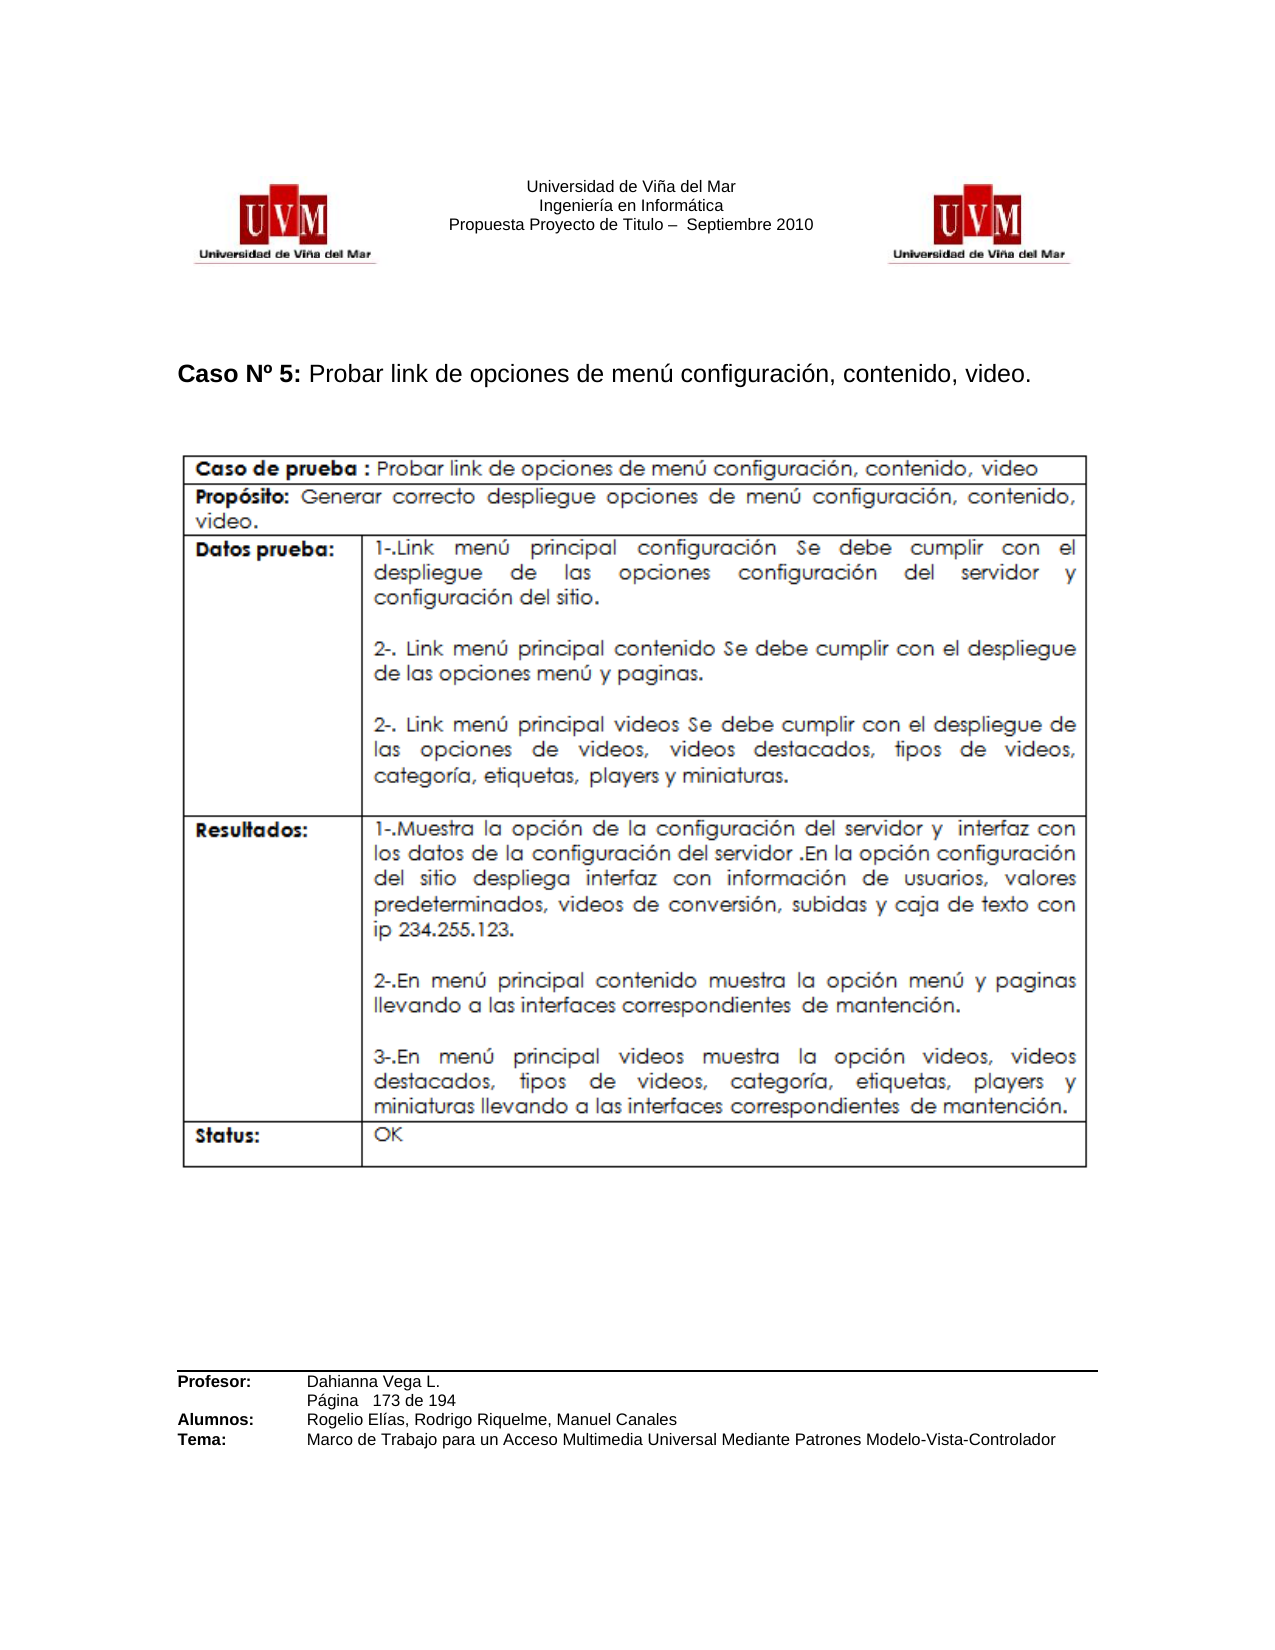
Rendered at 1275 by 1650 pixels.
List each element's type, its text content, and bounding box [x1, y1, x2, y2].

picture [177, 176, 390, 267]
picture [177, 451, 1098, 1174]
text Caso Nº 5: Probar link de opciones de menú configuración, contenido, video. [177, 359, 1098, 388]
picture [871, 176, 1084, 267]
